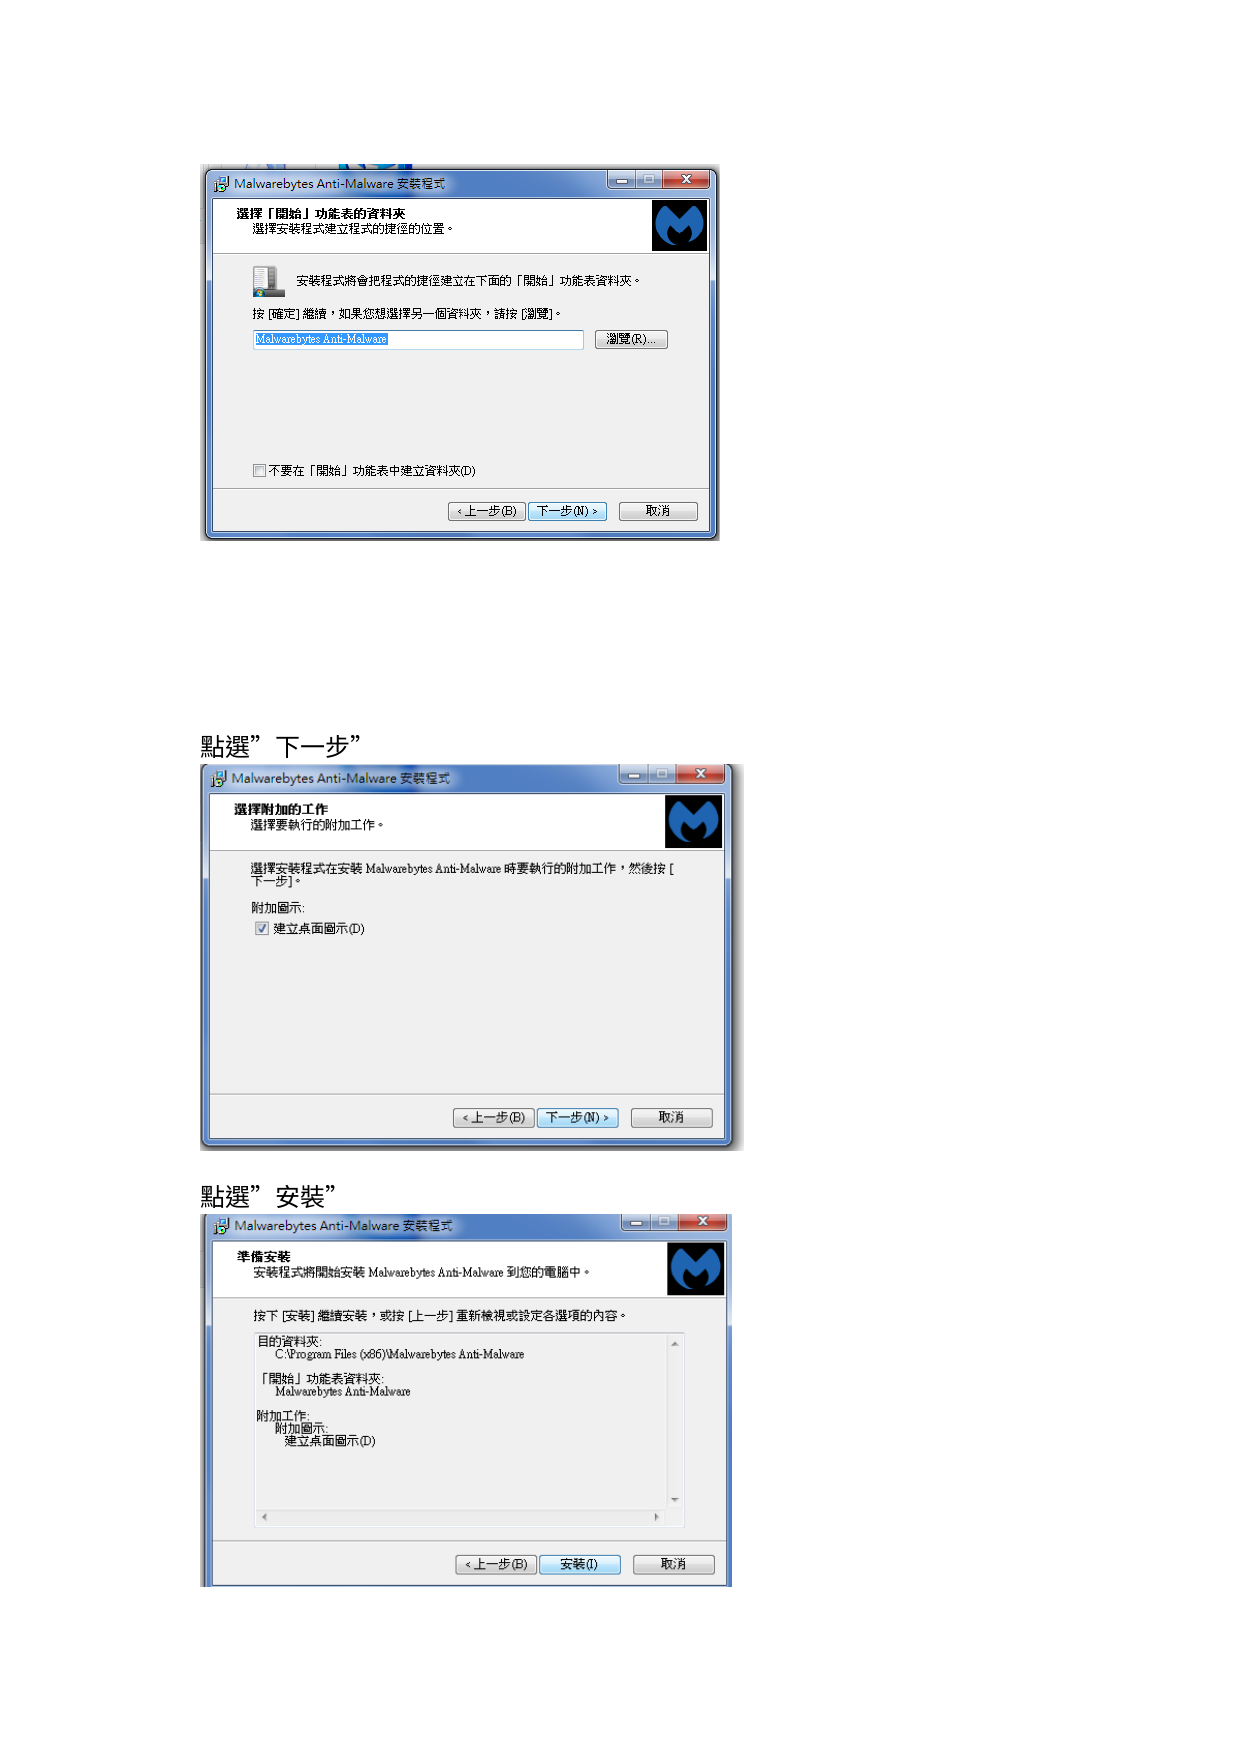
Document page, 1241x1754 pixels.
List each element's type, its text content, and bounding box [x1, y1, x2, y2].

text 點選”下一步” [200, 727, 1053, 764]
picture [200, 764, 744, 1151]
picture [200, 164, 720, 541]
picture [200, 1214, 732, 1587]
text 點選”安裝” [200, 1177, 1053, 1214]
